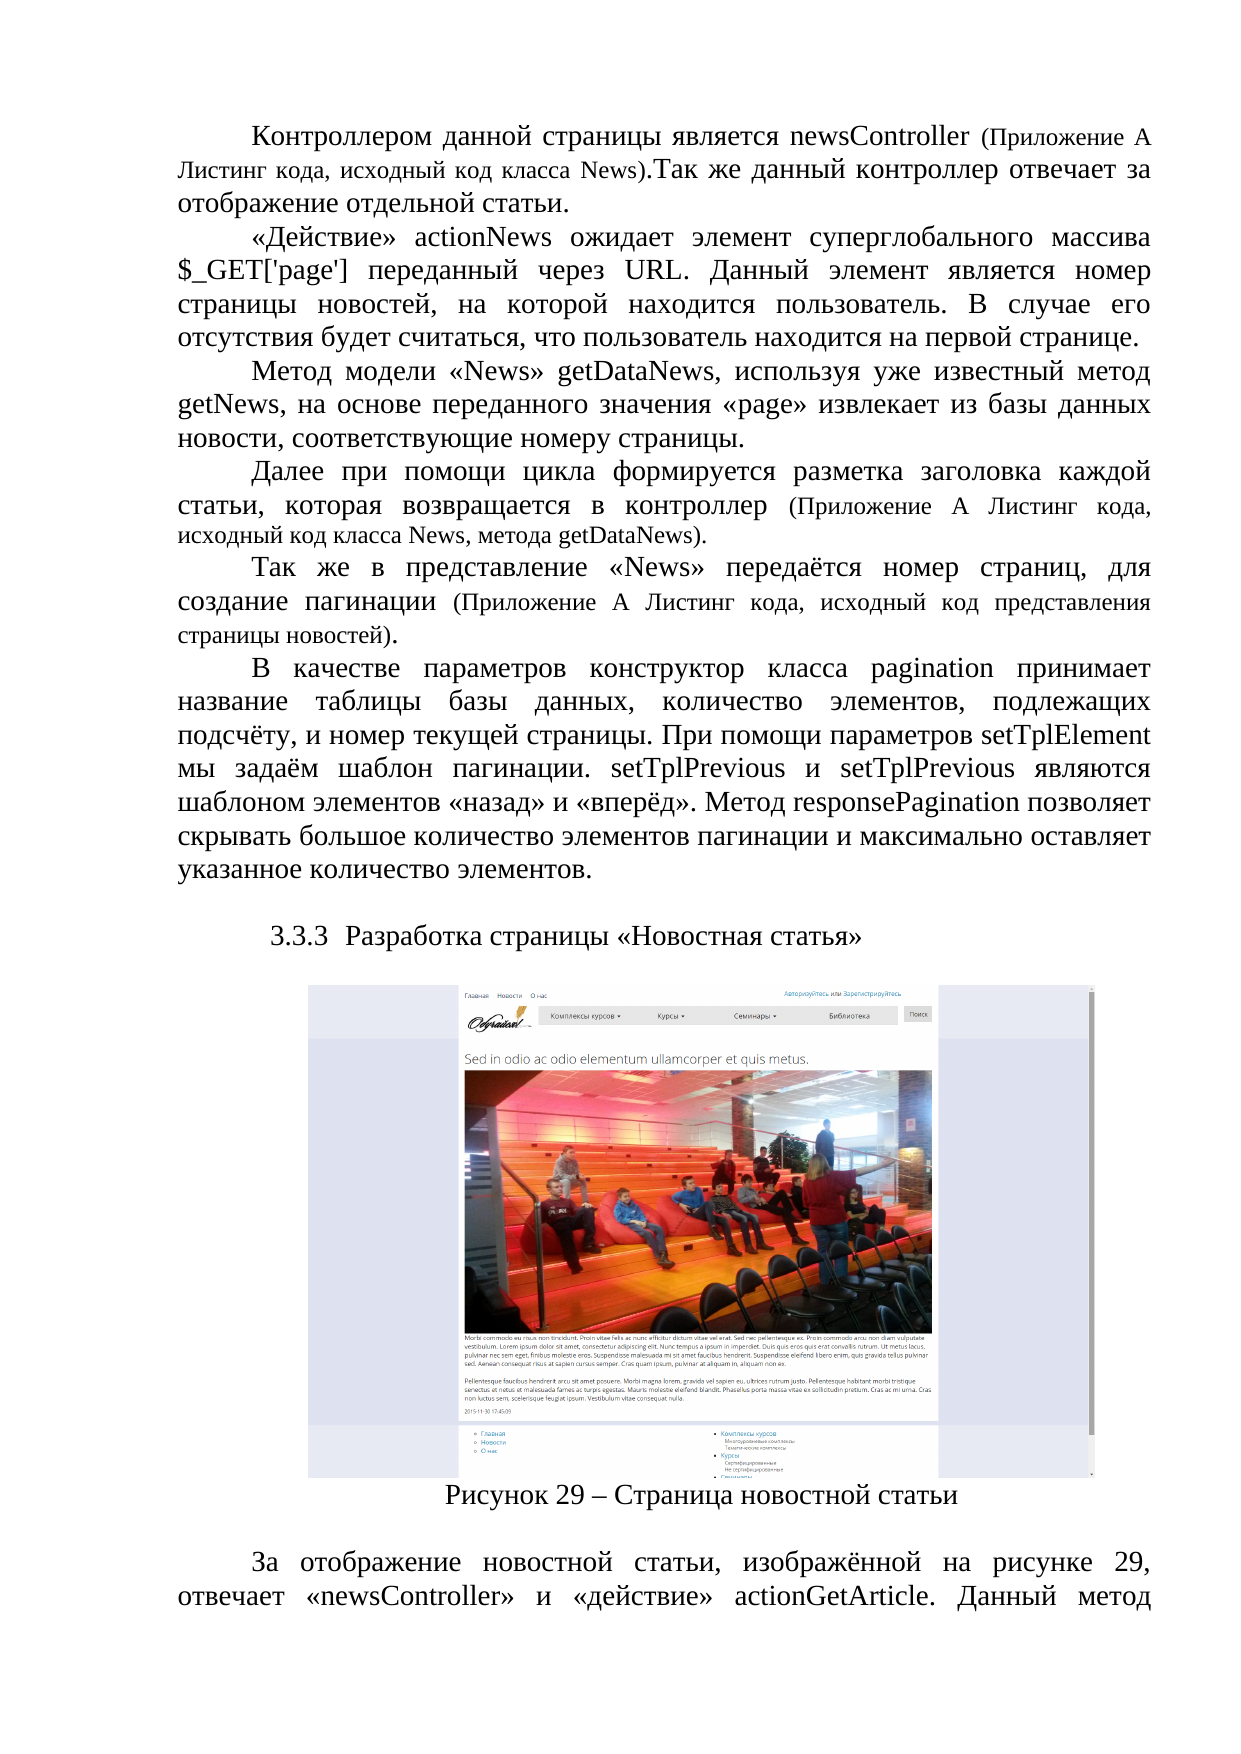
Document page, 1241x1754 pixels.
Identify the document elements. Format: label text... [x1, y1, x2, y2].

picture [308, 985, 1095, 1478]
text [177, 1544, 1152, 1611]
text Метод модели «News» getDataNews, используя уже известный метод getNews, на основе переданного значения «page» извлекает из базы данных новости, соответствующие номеру страницы. [177, 353, 1152, 453]
text Рисунок 29 – Страница новостной статьи [177, 1477, 1152, 1511]
text «Действие» actionNews ожидает элемент суперглобального массива $_GET['page'] переданный через URL. Данный элемент является номер страницы новостей, на которой находится пользователь. В случае его отсутствия будет считаться, что пользователь находится на первой странице. [177, 219, 1152, 353]
text Контроллером данной страницы является newsController (Приложение А Листинг кода, исходный код класса News).Так же данный контроллер отвечает за отображение отдельной статьи. [177, 118, 1152, 219]
text Так же в представление «News» передаётся номер страниц, для создание пагинации (Приложение А Листинг кода, исходный код представления страницы новостей). [177, 549, 1152, 650]
list Разработка страницы «Новостная статья» [270, 918, 1152, 952]
text Далее при помощи цикла формируется разметка заголовка каждой статьи, которая возвращается в контроллер (Приложение А Листинг кода, исходный код класса News, метода getDataNews). [177, 453, 1152, 549]
text В качестве параметров конструктор класса pagination принимает название таблицы базы данных, количество элементов, подлежащих подсчёту, и номер текущей страницы. При помощи параметров setTplElement мы задаём шаблон пагинации. setTplPrevious и setTplPrevious являются шаблоном элементов «назад» и «вперёд». Метод responsePagination позволяет скрывать большое количество элементов пагинации и максимально оставляет указанное количество элементов. [177, 650, 1152, 885]
